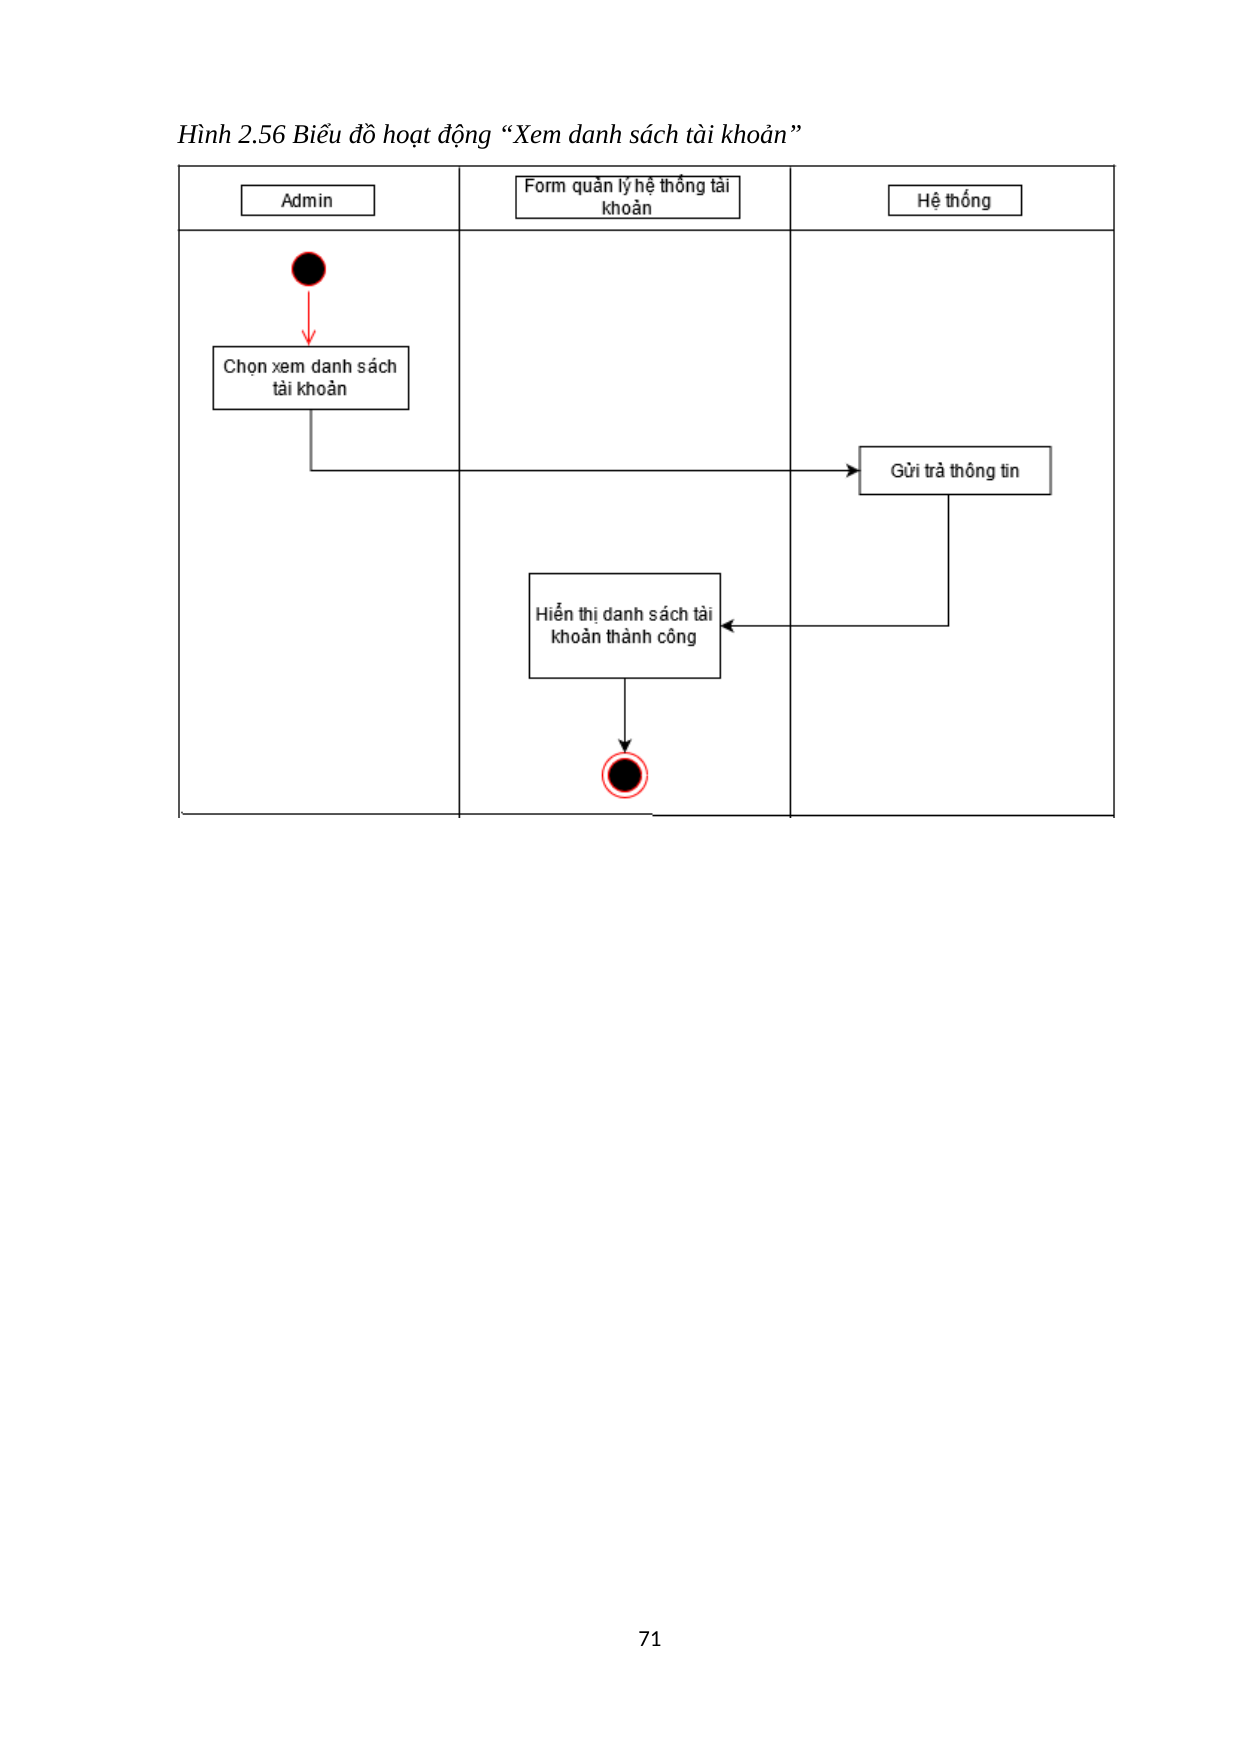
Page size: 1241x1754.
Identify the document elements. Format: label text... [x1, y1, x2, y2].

picture [177, 164, 1118, 818]
text Hình 2.56 Biểu đồ hoạt động “Xem danh sách tài khoản” [177, 118, 1122, 149]
